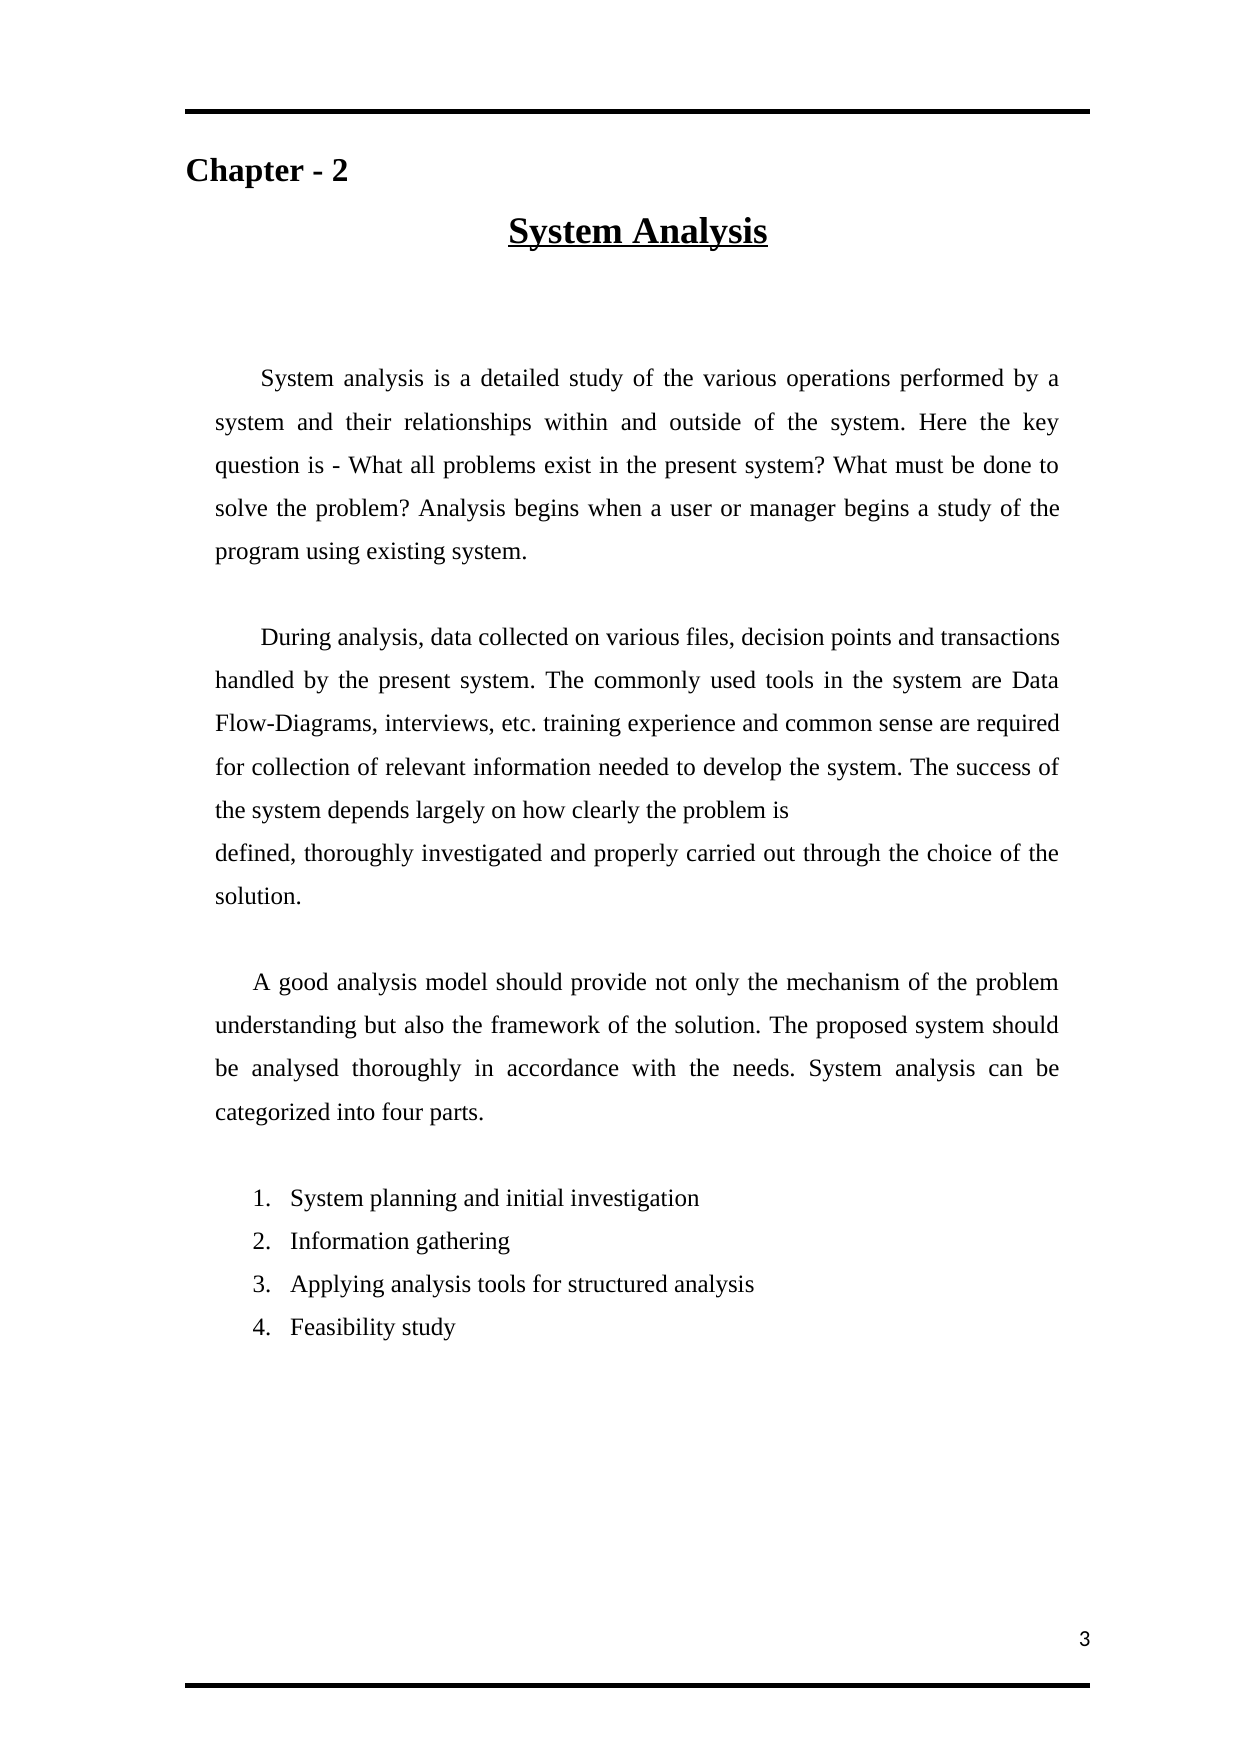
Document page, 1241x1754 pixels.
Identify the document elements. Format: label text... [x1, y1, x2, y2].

text A good analysis model should provide not only the mechanism of the problem understanding but also the framework of the solution. The proposed system should be analysed thoroughly in accordance with the needs. System analysis can be categorized into four parts. [215, 967, 1061, 1125]
text System Analysis [215, 208, 1060, 251]
list Feasibility study [252, 1312, 1061, 1341]
text Chapter - 2 [185, 150, 1060, 188]
list Information gathering [252, 1226, 1061, 1255]
list Applying analysis tools for structured analysis [252, 1269, 1061, 1298]
text During analysis, data collected on various files, decision points and transactions handled by the present system. The commonly used tools in the system are Data Flow-Diagrams, interviews, etc. training experience and common sense are required for collection of relevant information needed to develop the system. The success of the system depends largely on how clearly the problem is [215, 622, 1061, 823]
text defined, thoroughly investigated and properly carried out through the choice of the solution. [215, 838, 1061, 910]
text System analysis is a detailed study of the various operations performed by a system and their relationships within and outside of the system. Here the key question is - What all problems exist in the present system? What must be done to solve the problem? Analysis begins when a user or manager begins a study of the program using existing system. [215, 363, 1061, 565]
list System planning and initial investigation [252, 1183, 1061, 1212]
